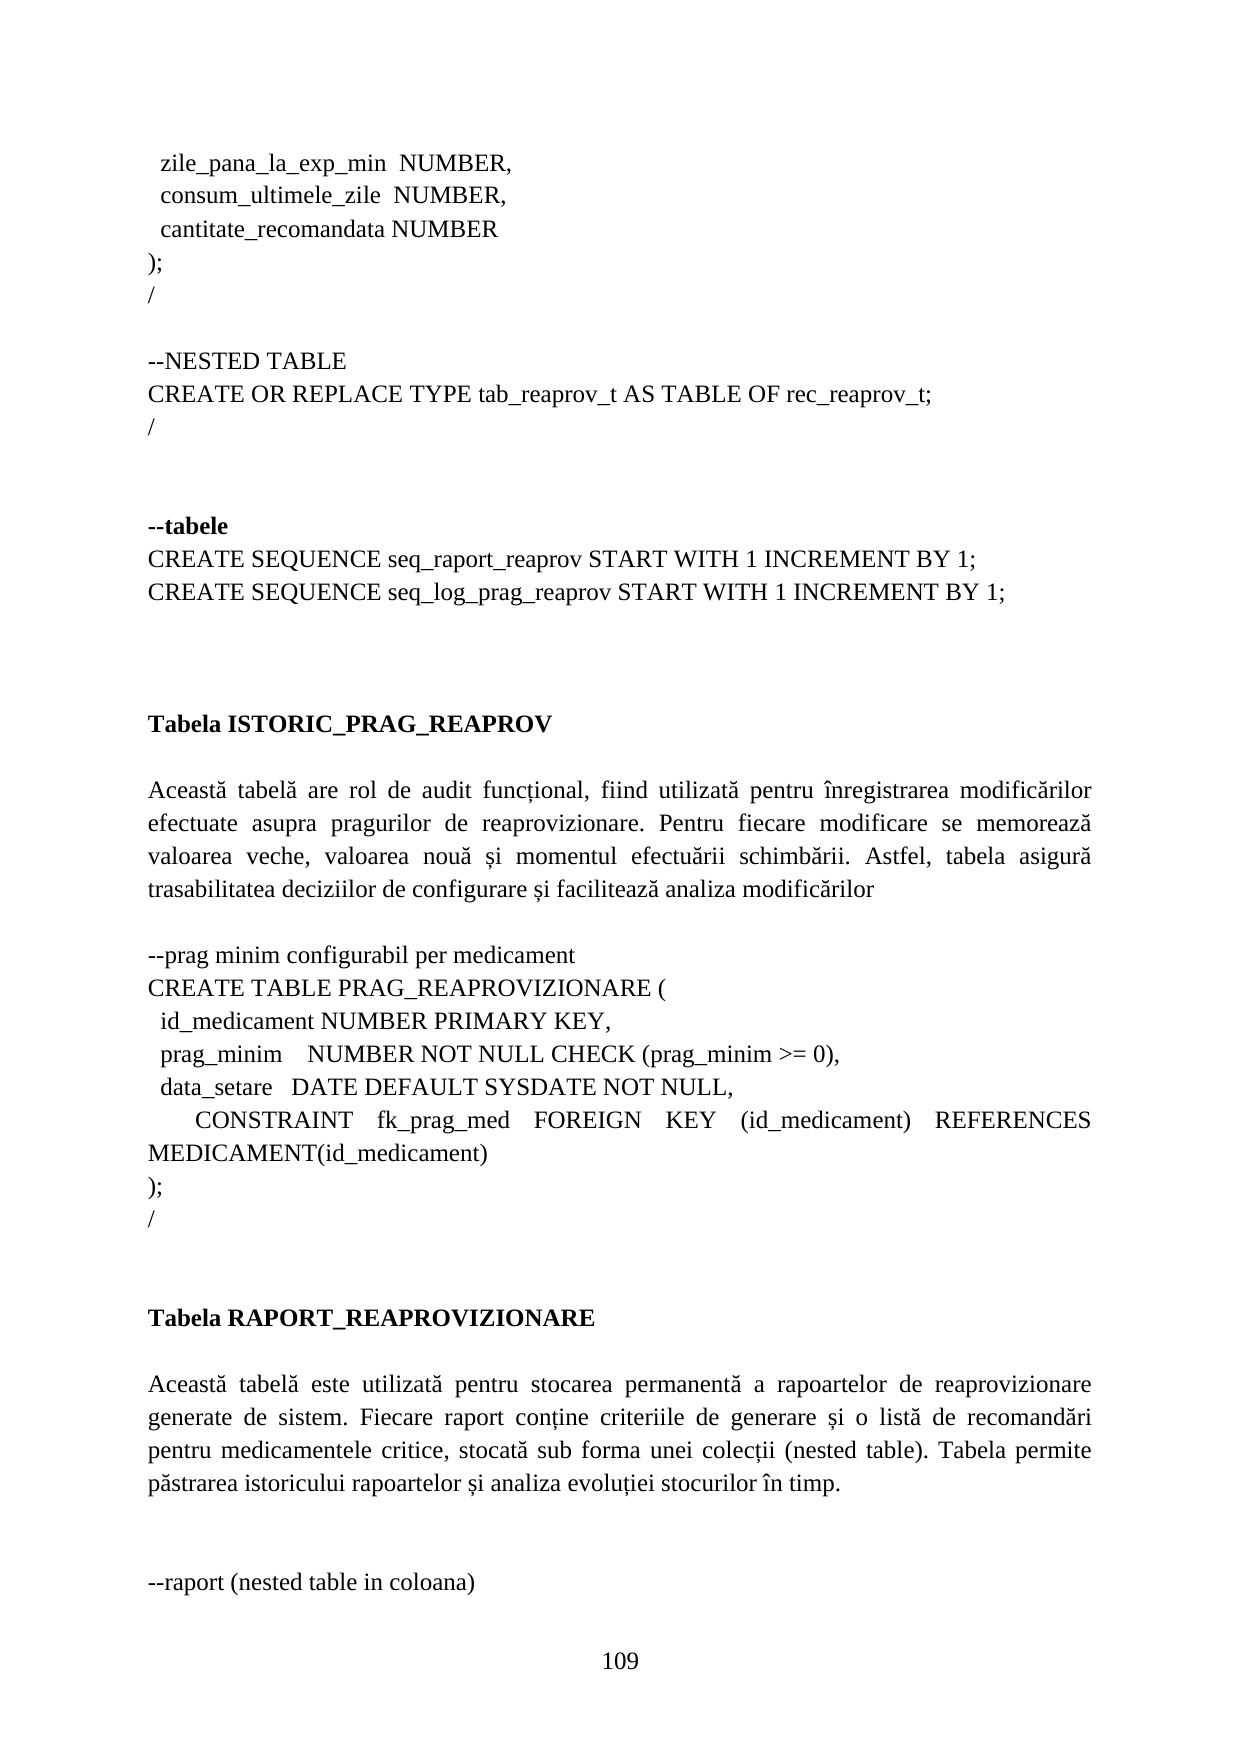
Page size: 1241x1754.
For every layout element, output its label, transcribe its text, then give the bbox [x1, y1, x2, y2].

text --prag minim configurabil per medicament [148, 940, 1093, 969]
text CREATE TABLE PRAG_REAPROVIZIONARE ( [148, 973, 1093, 1002]
text id_medicament NUMBER PRIMARY KEY, [148, 1006, 1093, 1035]
text CONSTRAINT fk_prag_med FOREIGN KEY (id_medicament) REFERENCES MEDICAMENT(id_medicament) [148, 1105, 1093, 1167]
text / [148, 280, 1093, 308]
text --raport (nested table in coloana) [148, 1567, 1093, 1596]
text prag_minim NUMBER NOT NULL CHECK (prag_minim >= 0), [148, 1039, 1093, 1068]
text consum_ultimele_zile NUMBER, [148, 181, 1093, 209]
text / [148, 1204, 1093, 1233]
text --NESTED TABLE [148, 346, 1093, 374]
text Tabela RAPORT_REAPROVIZIONARE [148, 1303, 1093, 1332]
text Această tabelă este utilizată pentru stocarea permanentă a rapoartelor de reaprovizionare generate de sistem. Fiecare raport conține criteriile de generare și o listă de recomandări pentru medicamentele critice, stocată sub forma unei colecții (nested table). Tabela permite păstrarea istoricului rapoartelor și analiza evoluției stocurilor în timp. [148, 1369, 1093, 1497]
text CREATE SEQUENCE seq_raport_reaprov START WITH 1 INCREMENT BY 1; [148, 544, 1093, 573]
text CREATE SEQUENCE seq_log_prag_reaprov START WITH 1 INCREMENT BY 1; [148, 577, 1093, 606]
text zile_pana_la_exp_min NUMBER, [148, 148, 1093, 176]
text / [148, 412, 1093, 441]
text Tabela ISTORIC_PRAG_REAPROV [148, 709, 1093, 738]
text cantitate_recomandata NUMBER [148, 214, 1093, 242]
text Această tabelă are rol de audit funcțional, fiind utilizată pentru înregistrarea modificărilor efectuate asupra pragurilor de reaprovizionare. Pentru fiecare modificare se memorează valoarea veche, valoarea nouă și momentul efectuării schimbării. Astfel, tabela asigură trasabilitatea deciziilor de configurare și facilitează analiza modificărilor [148, 775, 1093, 903]
text ); [148, 1171, 1093, 1200]
text CREATE OR REPLACE TYPE tab_reaprov_t AS TABLE OF rec_reaprov_t; [148, 379, 1093, 407]
text ); [148, 247, 1093, 275]
text data_setare DATE DEFAULT SYSDATE NOT NULL, [148, 1072, 1093, 1101]
text --tabele [148, 511, 1093, 539]
